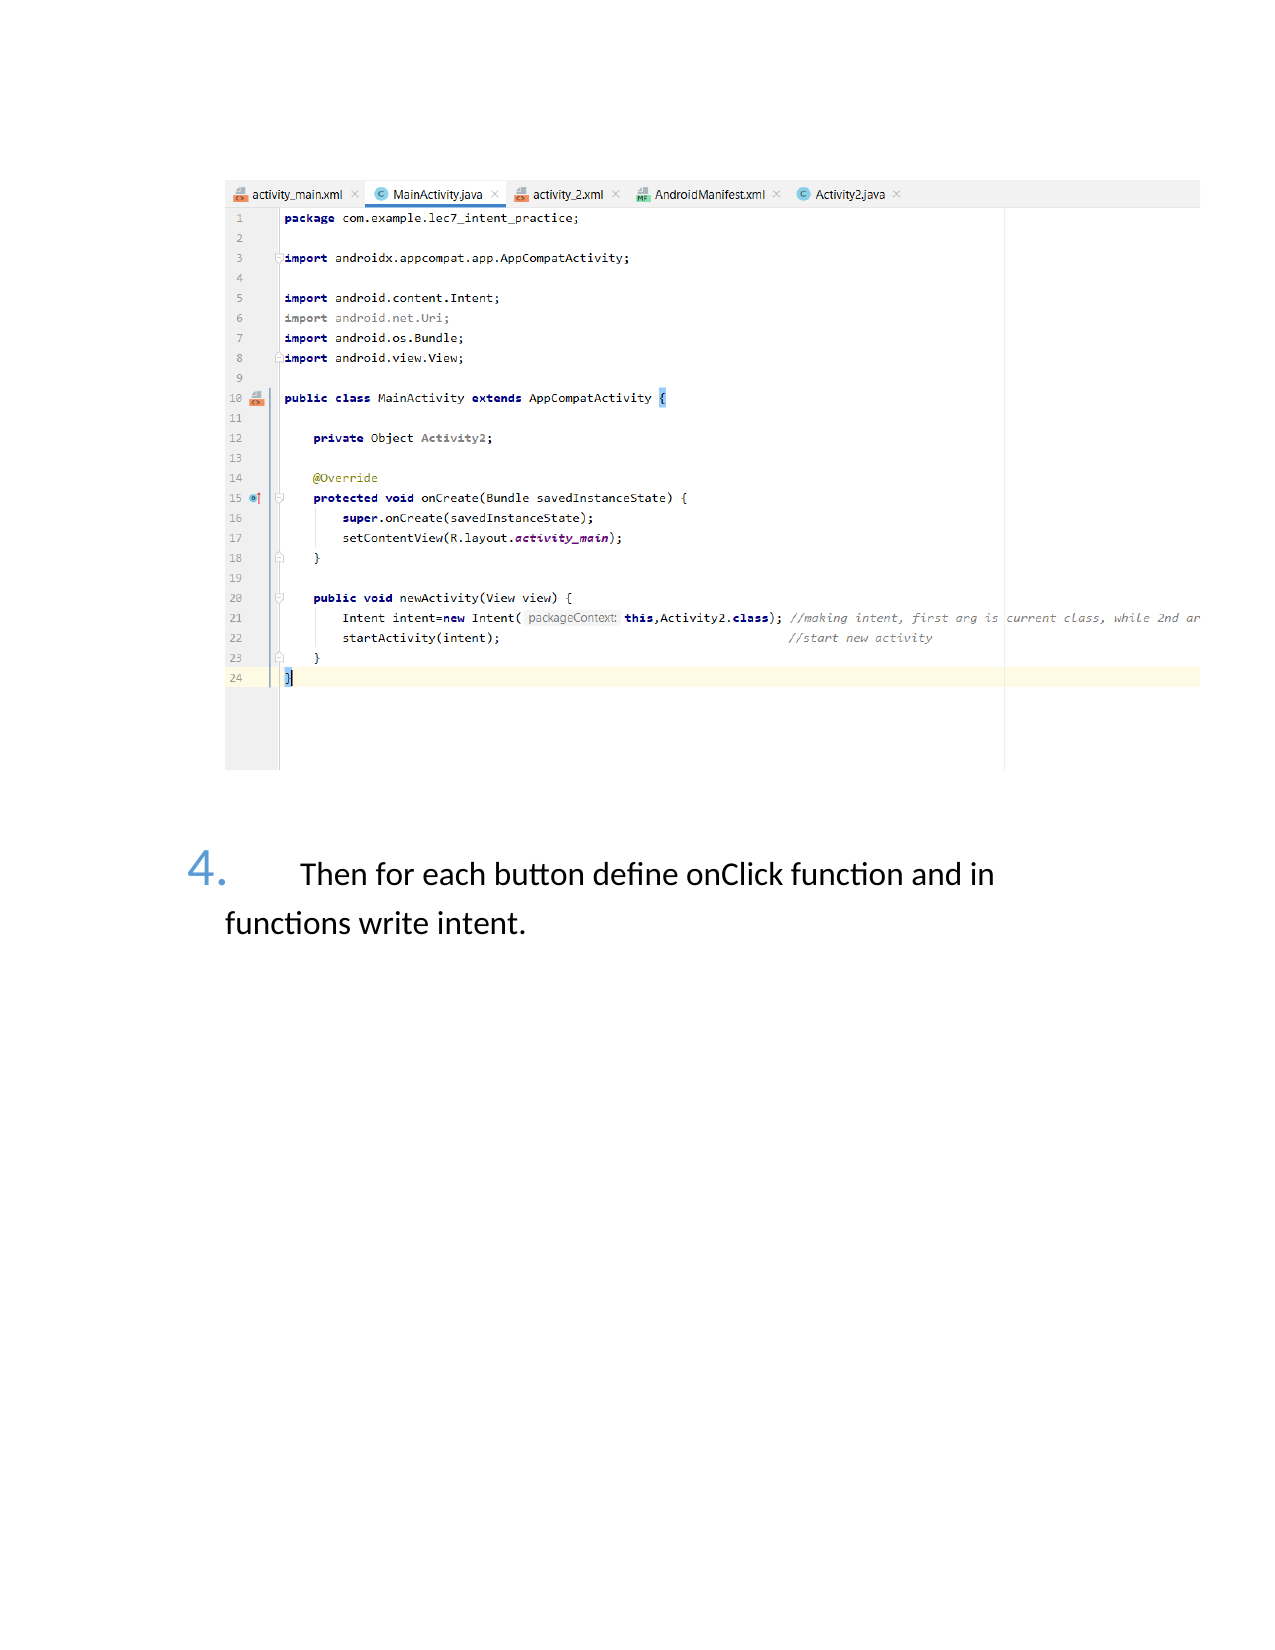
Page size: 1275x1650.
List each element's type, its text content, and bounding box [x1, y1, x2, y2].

picture [225, 180, 1200, 770]
list Then for each button define onClick function and in functions write intent. [187, 832, 1125, 943]
